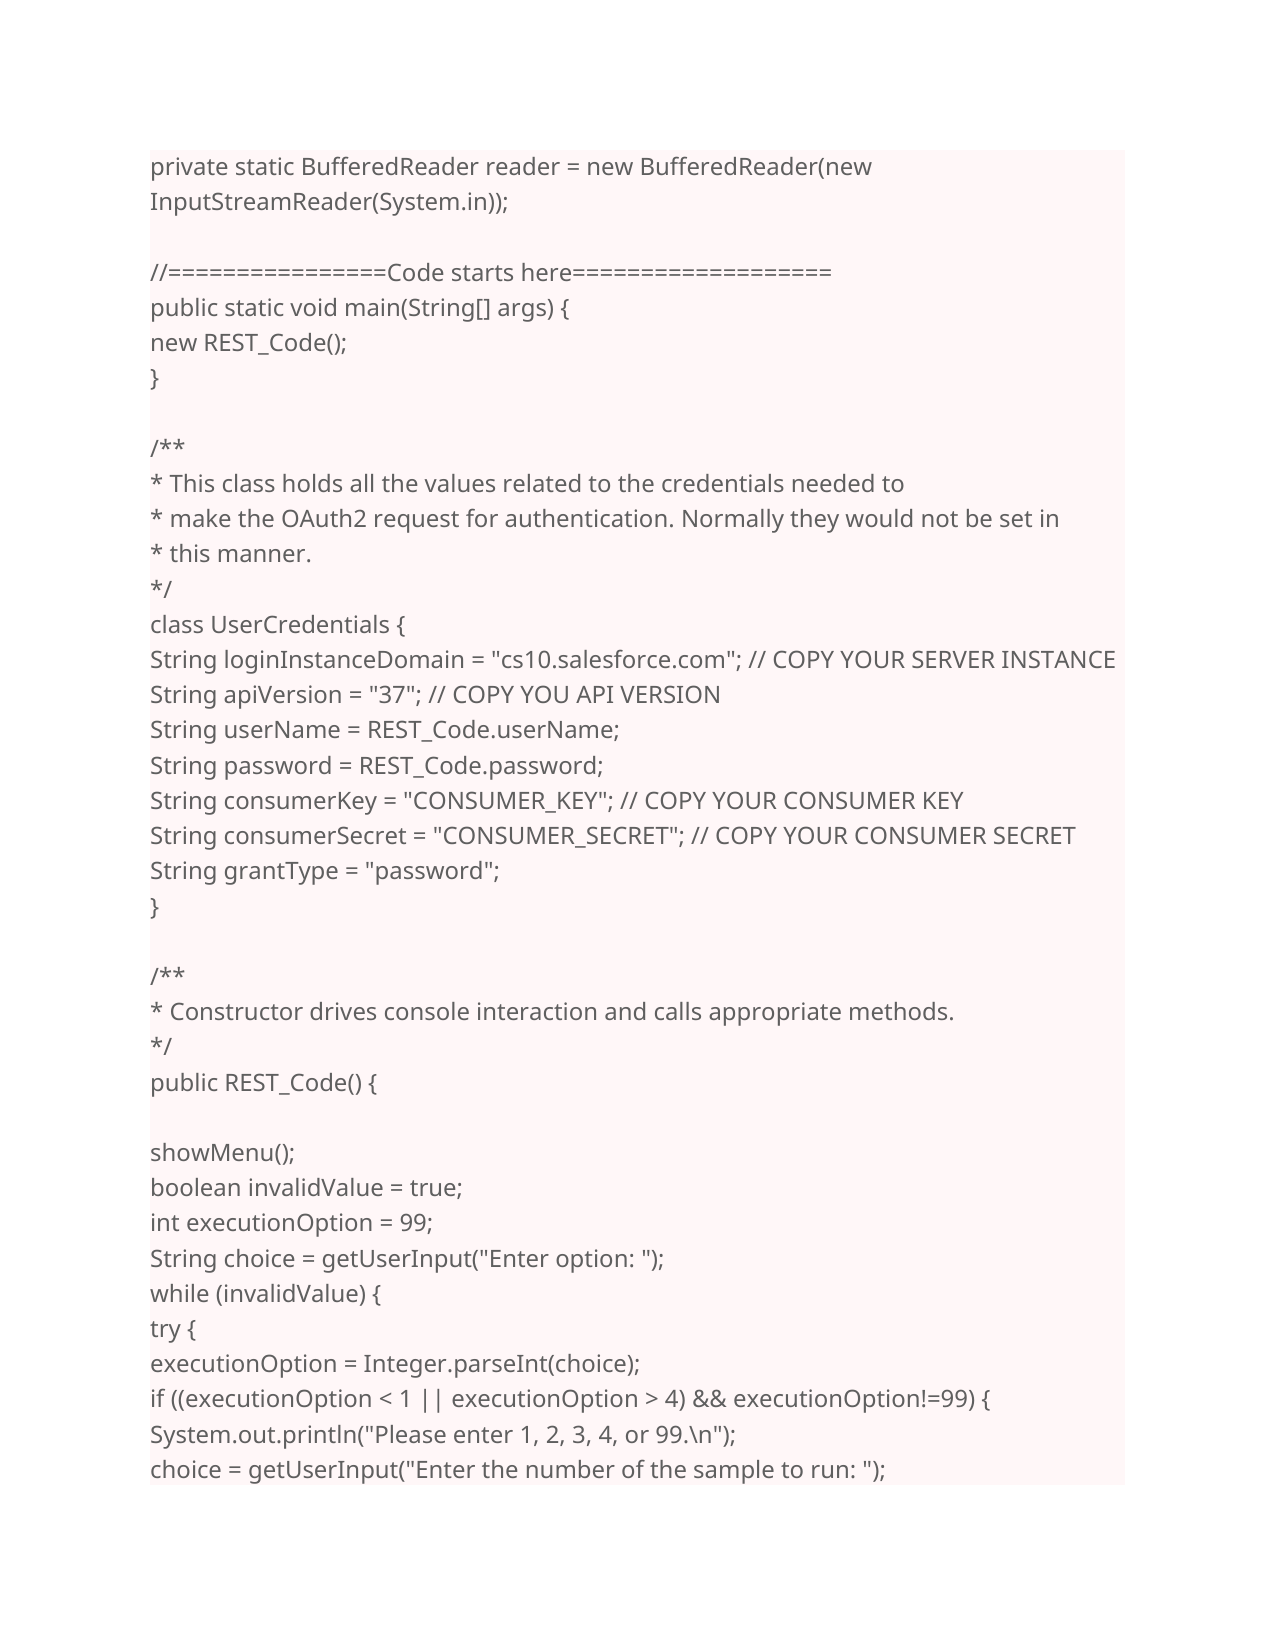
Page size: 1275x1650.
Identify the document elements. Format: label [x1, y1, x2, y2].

text [150, 150, 1125, 1485]
